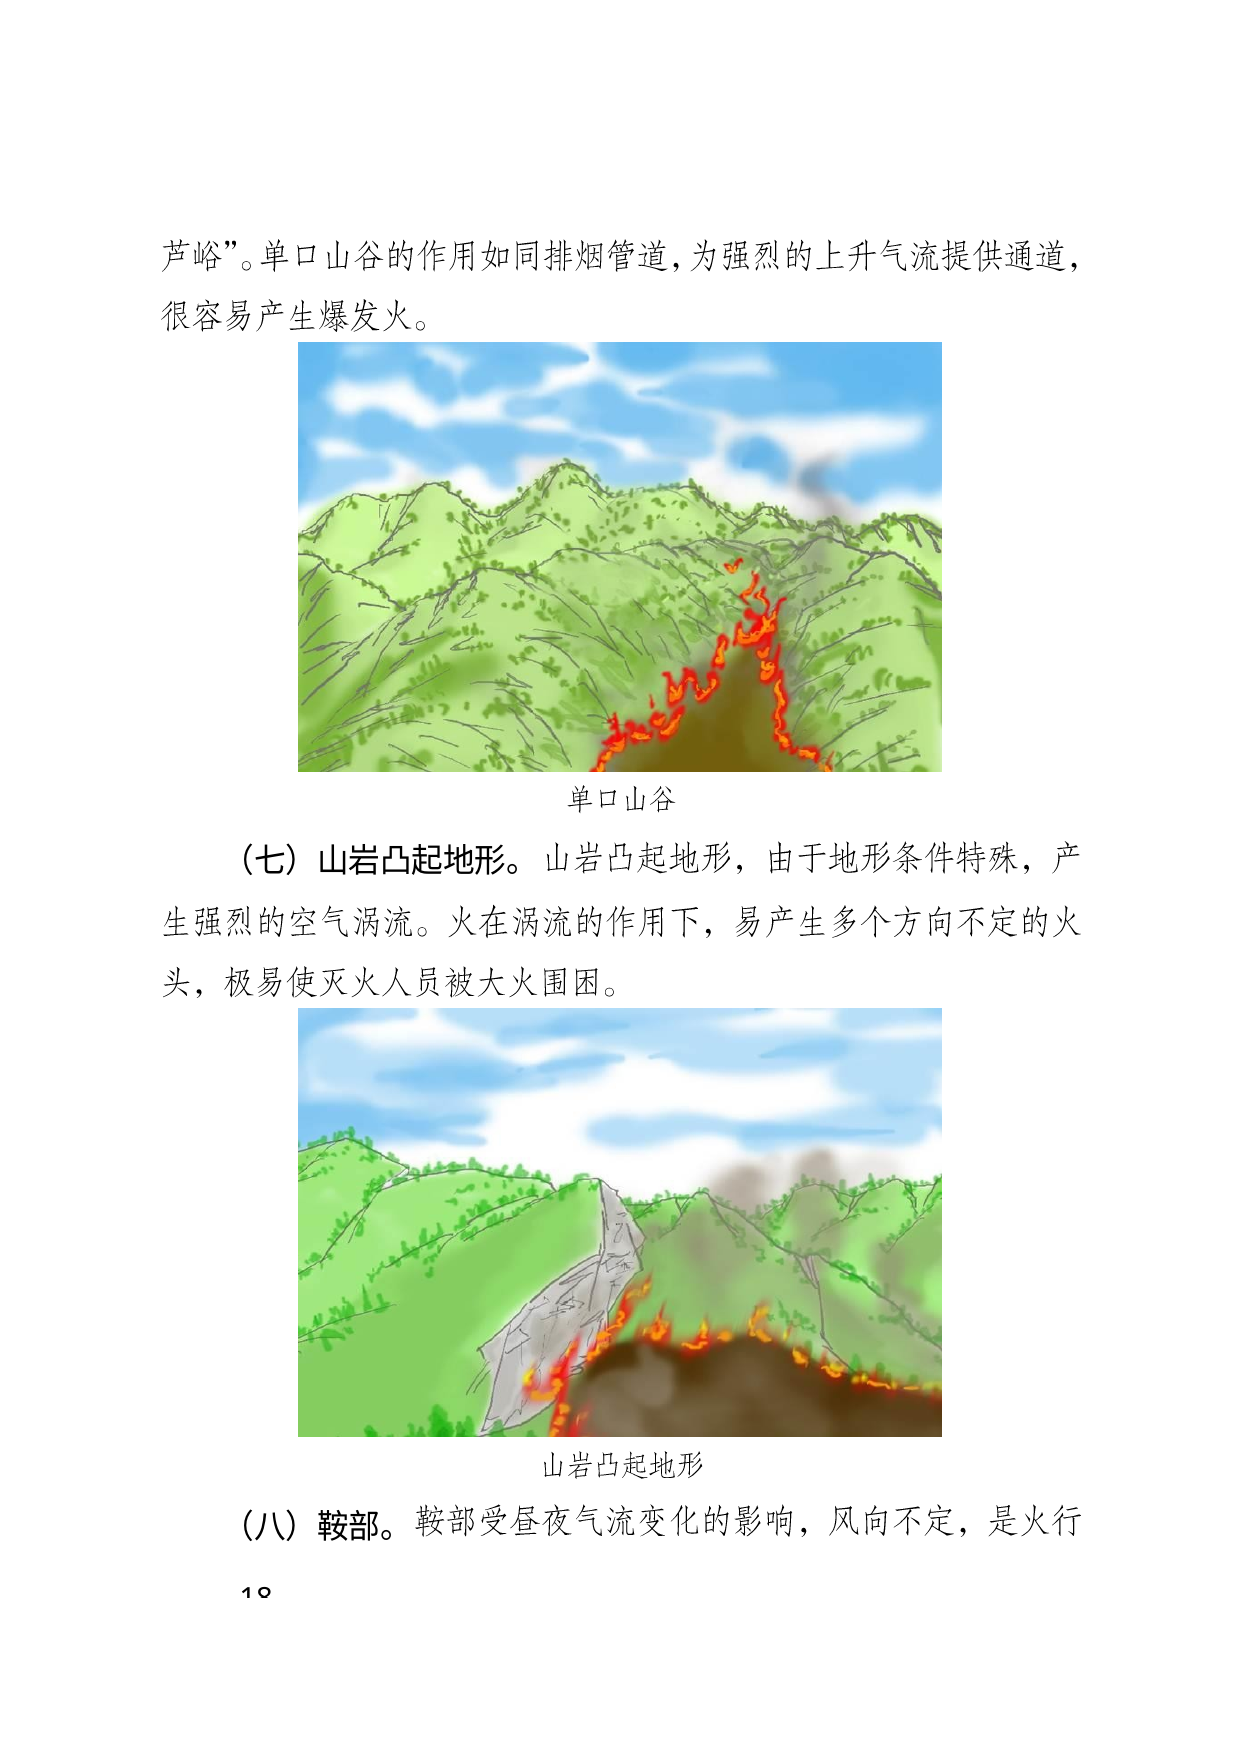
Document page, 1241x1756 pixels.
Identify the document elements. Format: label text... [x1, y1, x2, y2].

picture [298, 342, 942, 772]
picture [298, 1008, 942, 1437]
picture [159, 964, 664, 1002]
picture [159, 237, 1111, 276]
picture [413, 1502, 1113, 1541]
picture [540, 840, 1113, 878]
picture [565, 783, 703, 817]
picture [159, 903, 1113, 942]
picture [159, 297, 475, 336]
picture [538, 1449, 730, 1483]
